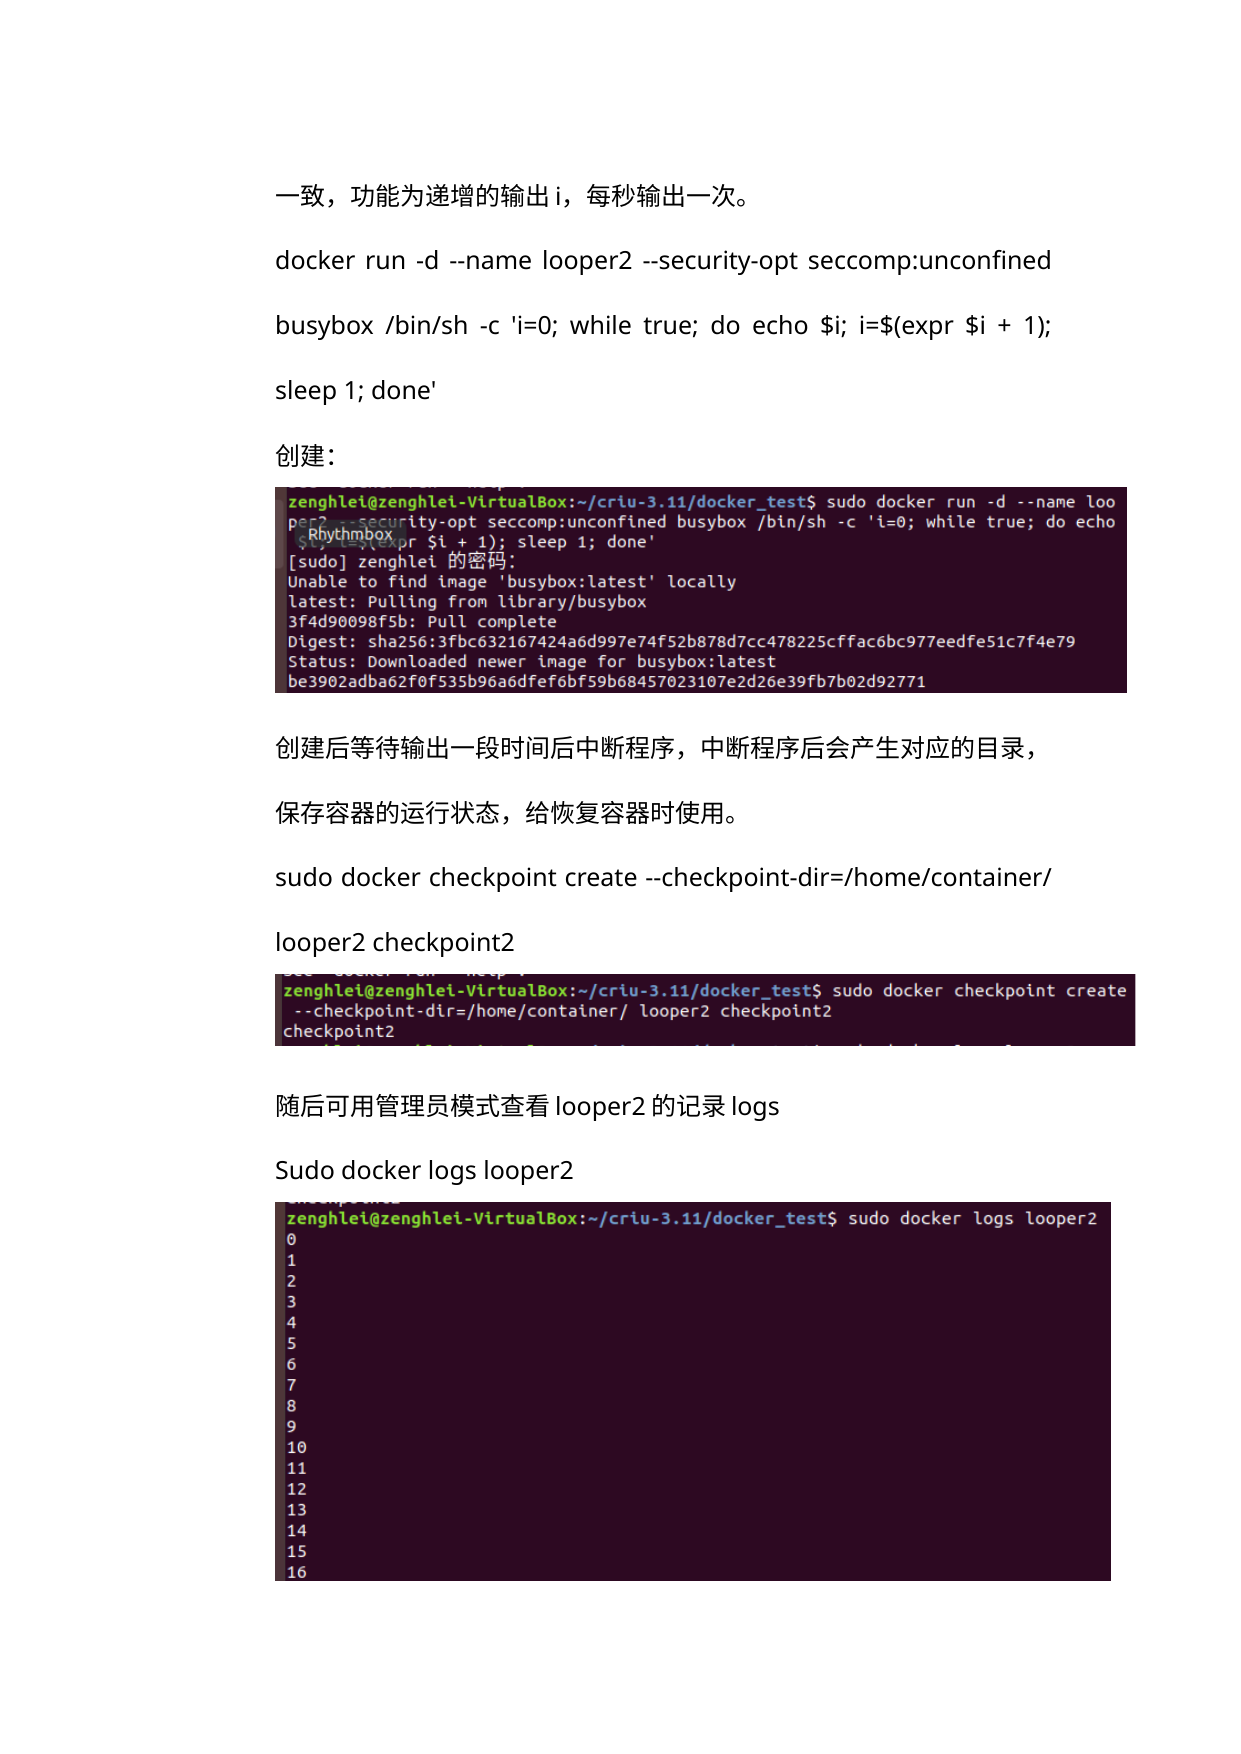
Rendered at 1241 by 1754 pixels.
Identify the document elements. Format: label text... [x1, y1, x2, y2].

text 创建： [275, 422, 1053, 487]
text sudo docker checkpoint create --checkpoint-dir=/home/container/ looper2 checkpoint2 [275, 844, 1053, 974]
picture [275, 974, 1136, 1046]
text 创建后等待输出一段时间后中断程序，中断程序后会产生对应的目录，保存容器的运行状态，给恢复容器时使用。 [275, 714, 1053, 844]
picture [275, 1202, 1111, 1581]
picture [275, 487, 1127, 693]
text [275, 162, 1053, 227]
text Sudo docker logs looper2 [275, 1137, 1053, 1202]
text 随后可用管理员模式查看looper2的记录logs [275, 1072, 1053, 1137]
text docker run -d --name looper2 --security-opt seccomp:unconfined busybox /bin/sh -c 'i=0; while true; do echo $i; i=$(expr $i + 1); sleep 1; done' [275, 227, 1053, 422]
